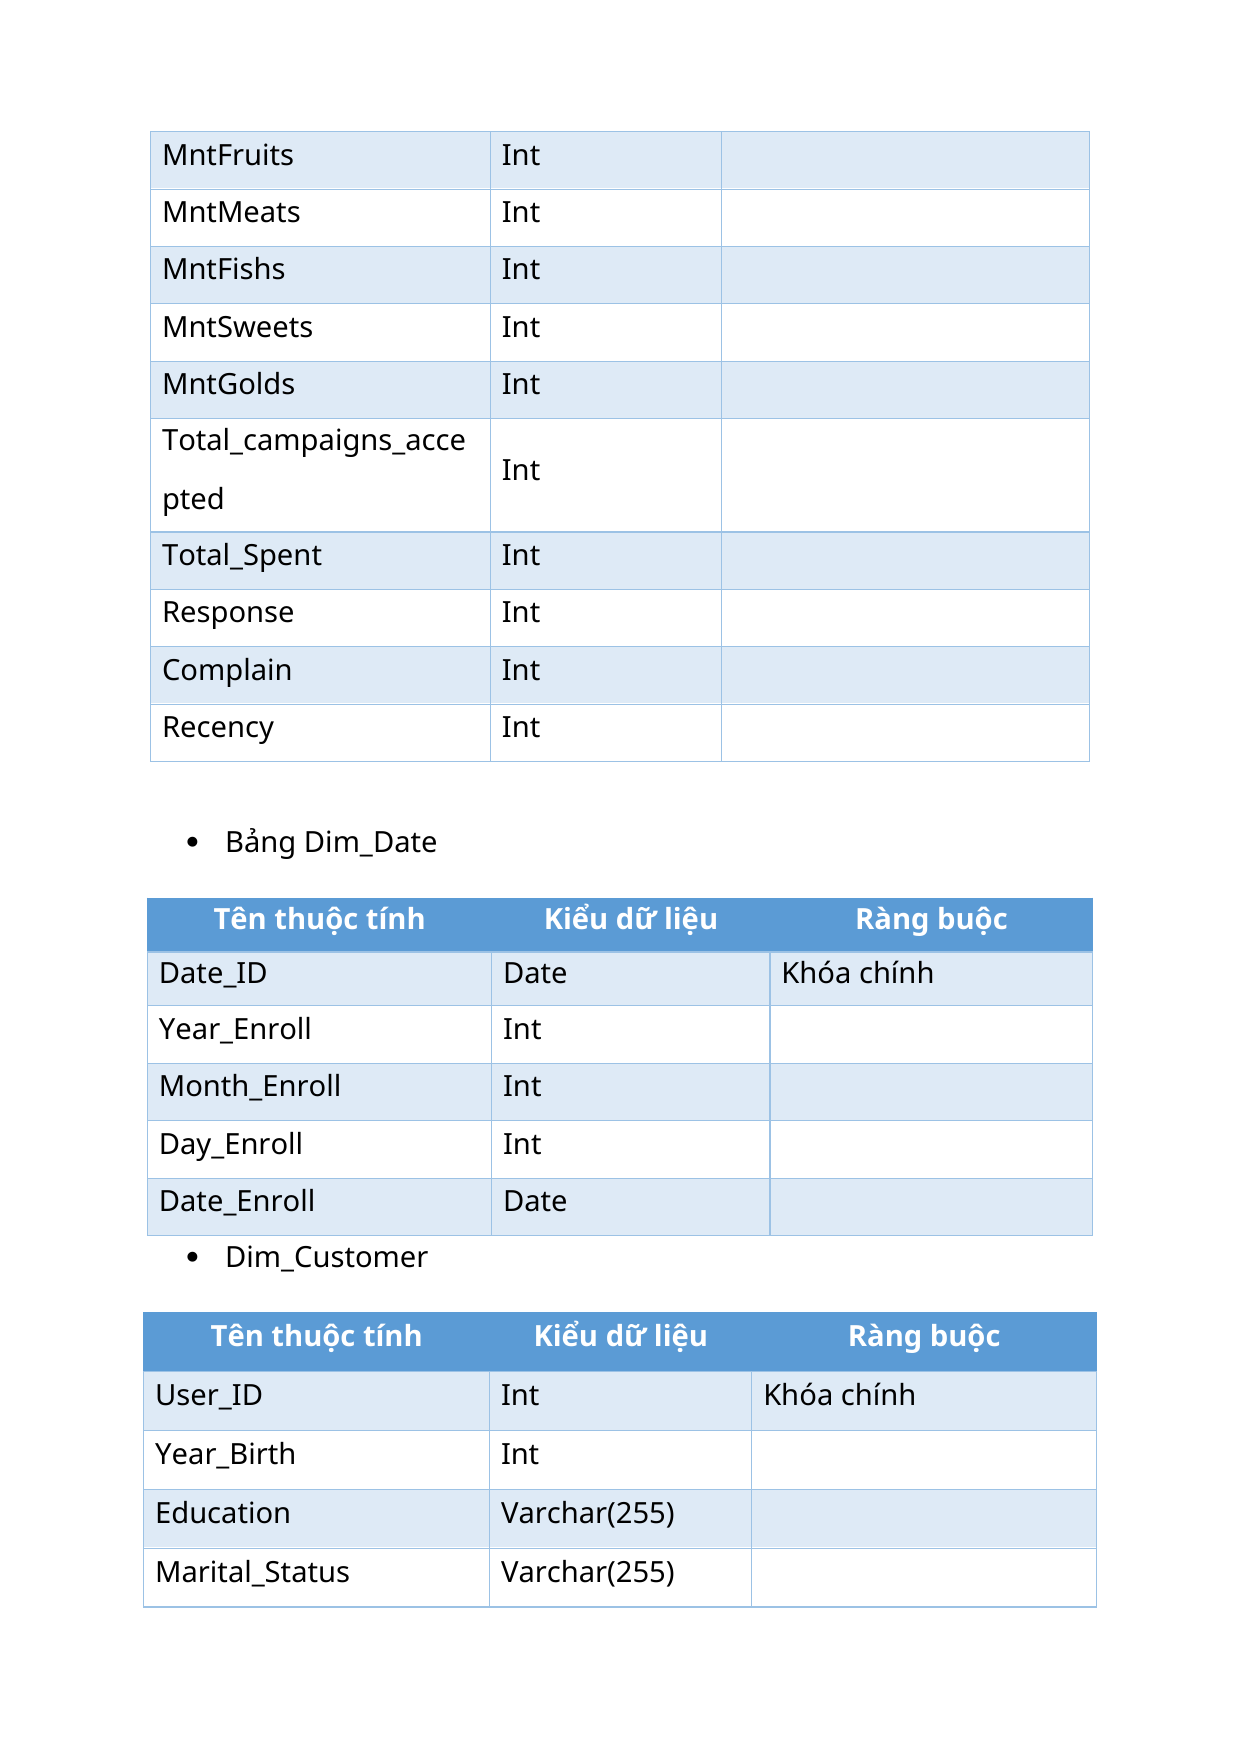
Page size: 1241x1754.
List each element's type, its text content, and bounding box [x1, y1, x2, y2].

list Bảng Dim_Date [187, 821, 1090, 861]
table_cell [752, 1490, 1096, 1547]
table_cell Int [491, 247, 721, 303]
table_header Kiểu dữ liệu [490, 1313, 751, 1371]
table_cell Year_Birth [144, 1431, 489, 1489]
table_cell Int [490, 1431, 751, 1489]
table_cell [722, 419, 1089, 531]
table_cell MntFruits [151, 132, 490, 188]
table_cell [722, 705, 1089, 761]
table_cell Day_Enroll [148, 1121, 491, 1177]
table_cell [722, 190, 1089, 246]
table_cell [722, 647, 1089, 703]
table_cell Varchar(255) [490, 1549, 751, 1606]
table_cell Recency [151, 705, 490, 761]
table_header Ràng buộc [771, 899, 1092, 951]
table_cell MntMeats [151, 190, 490, 246]
table_cell Int [492, 1121, 769, 1177]
table_cell [722, 304, 1089, 361]
table_cell [722, 590, 1089, 646]
table_cell Khóa chính [752, 1372, 1096, 1430]
table_cell [722, 362, 1089, 418]
table_cell Int [491, 304, 721, 361]
table_cell Int [491, 132, 721, 188]
table_cell Date_ID [148, 953, 491, 1005]
table_cell Int [491, 190, 721, 246]
table_cell Response [151, 590, 490, 646]
table_cell Int [491, 647, 721, 703]
table_cell Khóa chính [771, 953, 1092, 1005]
table_cell Date [492, 953, 769, 1005]
table_cell MntFishs [151, 247, 490, 303]
table_cell User_ID [144, 1372, 489, 1430]
table_header Ràng buộc [752, 1313, 1096, 1371]
table_cell MntSweets [151, 304, 490, 361]
table_cell Int [491, 362, 721, 418]
table_cell Date [492, 1179, 769, 1235]
table_cell Year_Enroll [148, 1006, 491, 1063]
table_cell Complain [151, 647, 490, 703]
table_cell MntGolds [151, 362, 490, 418]
table_cell Total_campaigns_accepted [151, 419, 490, 531]
table_cell [722, 533, 1089, 589]
table_cell [771, 1006, 1092, 1063]
table_cell Month_Enroll [148, 1064, 491, 1120]
table_cell [771, 1179, 1092, 1235]
table_cell [722, 247, 1089, 303]
table_header Tên thuộc tính [144, 1313, 489, 1371]
table_cell [771, 1121, 1092, 1177]
table_header Kiểu dữ liệu [492, 899, 769, 951]
table_cell [722, 132, 1089, 188]
table_cell Education [144, 1490, 489, 1547]
list Dim_Customer [187, 1236, 1090, 1276]
table_cell Int [492, 1006, 769, 1063]
table_cell [752, 1431, 1096, 1489]
table_cell [771, 1064, 1092, 1120]
table_cell Int [492, 1064, 769, 1120]
table_cell Int [491, 590, 721, 646]
table_cell Marital_Status [144, 1549, 489, 1606]
table_cell Total_Spent [151, 533, 490, 589]
table_header Tên thuộc tính [148, 899, 491, 951]
table_cell Int [491, 419, 721, 531]
table_cell Date_Enroll [148, 1179, 491, 1235]
table_cell Varchar(255) [490, 1490, 751, 1547]
table_cell Int [490, 1372, 751, 1430]
table_cell Int [491, 705, 721, 761]
table_cell [752, 1549, 1096, 1606]
table_cell Int [491, 533, 721, 589]
